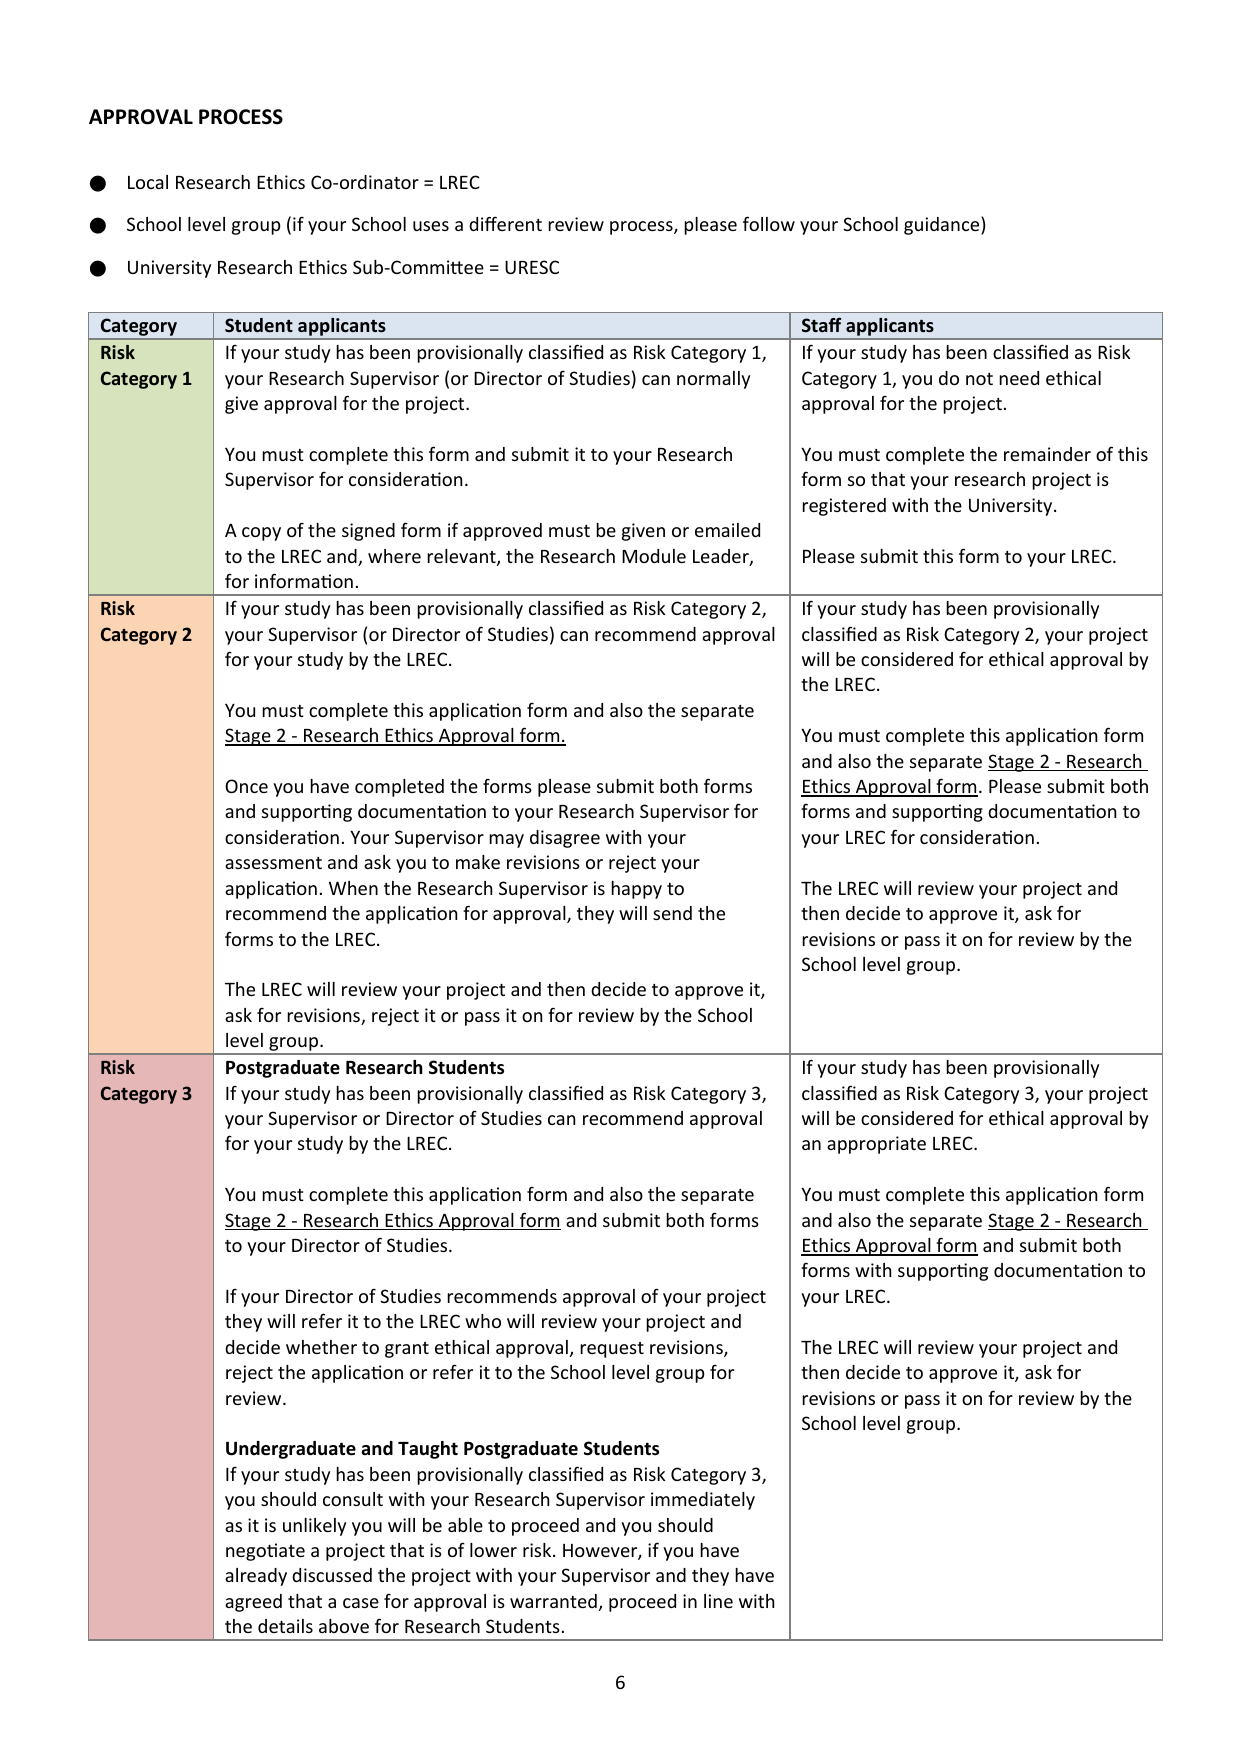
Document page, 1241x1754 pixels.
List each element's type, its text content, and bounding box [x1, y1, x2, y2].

table_header Staff applicants [791, 313, 1162, 338]
table_header Student applicants [214, 313, 789, 338]
table_cell Risk Category 3 [89, 1055, 213, 1639]
table_cell If your study has been classified as Risk Category 1, you do not need ethical approval for the project. You must complete the remainder of this form so that your research project is registered with the University. Please submit this form to your LREC. [791, 340, 1162, 594]
table_cell If your study has been provisionally classified as Risk Category 2, your project will be considered for ethical approval by the LREC. You must complete this application form and also the separate Stage 2 - Research Ethics Approval form. Please submit both forms and supporting documentation to your LREC for consideration. The LREC will review your project and then decide to approve it, ask for revisions or pass it on for review by the School level group. [791, 596, 1162, 1053]
text APPROVAL PROCESS [89, 102, 1152, 130]
table_cell Postgraduate Research Students If your study has been provisionally classified as Risk Category 3, your Supervisor or Director of Studies can recommend approval for your study by the LREC. You must complete this application form and also the separate Stage 2 - Research Ethics Approval form and submit both forms to your Director of Studies. If your Director of Studies recommends approval of your project they will refer it to the LREC who will review your project and decide whether to grant ethical approval, request revisions, reject the application or refer it to the School level group for review. Undergraduate and Taught Postgraduate Students If your study has been provisionally classified as Risk Category 3, you should consult with your Research Supervisor immediately as it is unlikely you will be able to proceed and you should negotiate a project that is of lower risk. However, if you have already discussed the project with your Supervisor and they have agreed that a case for approval is warranted, proceed in line with the details above for Research Students. [214, 1055, 789, 1639]
list University Research Ethics Sub-Committee = URESC [89, 244, 1152, 286]
table_header Category [89, 313, 213, 338]
table_cell Risk Category 2 [89, 596, 213, 1053]
table_cell If your study has been provisionally classified as Risk Category 2, your Supervisor (or Director of Studies) can recommend approval for your study by the LREC. You must complete this application form and also the separate Stage 2 - Research Ethics Approval form. Once you have completed the forms please submit both forms and supporting documentation to your Research Supervisor for consideration. Your Supervisor may disagree with your assessment and ask you to make revisions or reject your application. When the Research Supervisor is happy to recommend the application for approval, they will send the forms to the LREC. The LREC will review your project and then decide to approve it, ask for revisions, reject it or pass it on for review by the School level group. [214, 596, 789, 1053]
table_cell If your study has been provisionally classified as Risk Category 3, your project will be considered for ethical approval by an appropriate LREC. You must complete this application form and also the separate Stage 2 - Research Ethics Approval form and submit both forms with supporting documentation to your LREC. The LREC will review your project and then decide to approve it, ask for revisions or pass it on for review by the School level group. [791, 1055, 1162, 1639]
list School level group (if your School uses a different review process, please follow your School guidance) [89, 201, 1152, 244]
list Local Research Ethics Co-ordinator = LREC [89, 158, 1152, 201]
table_cell If your study has been provisionally classified as Risk Category 1, your Research Supervisor (or Director of Studies) can normally give approval for the project. You must complete this form and submit it to your Research Supervisor for consideration. A copy of the signed form if approved must be given or emailed to the LREC and, where relevant, the Research Module Leader, for information. [214, 340, 789, 594]
table_cell Risk Category 1 [89, 340, 213, 594]
